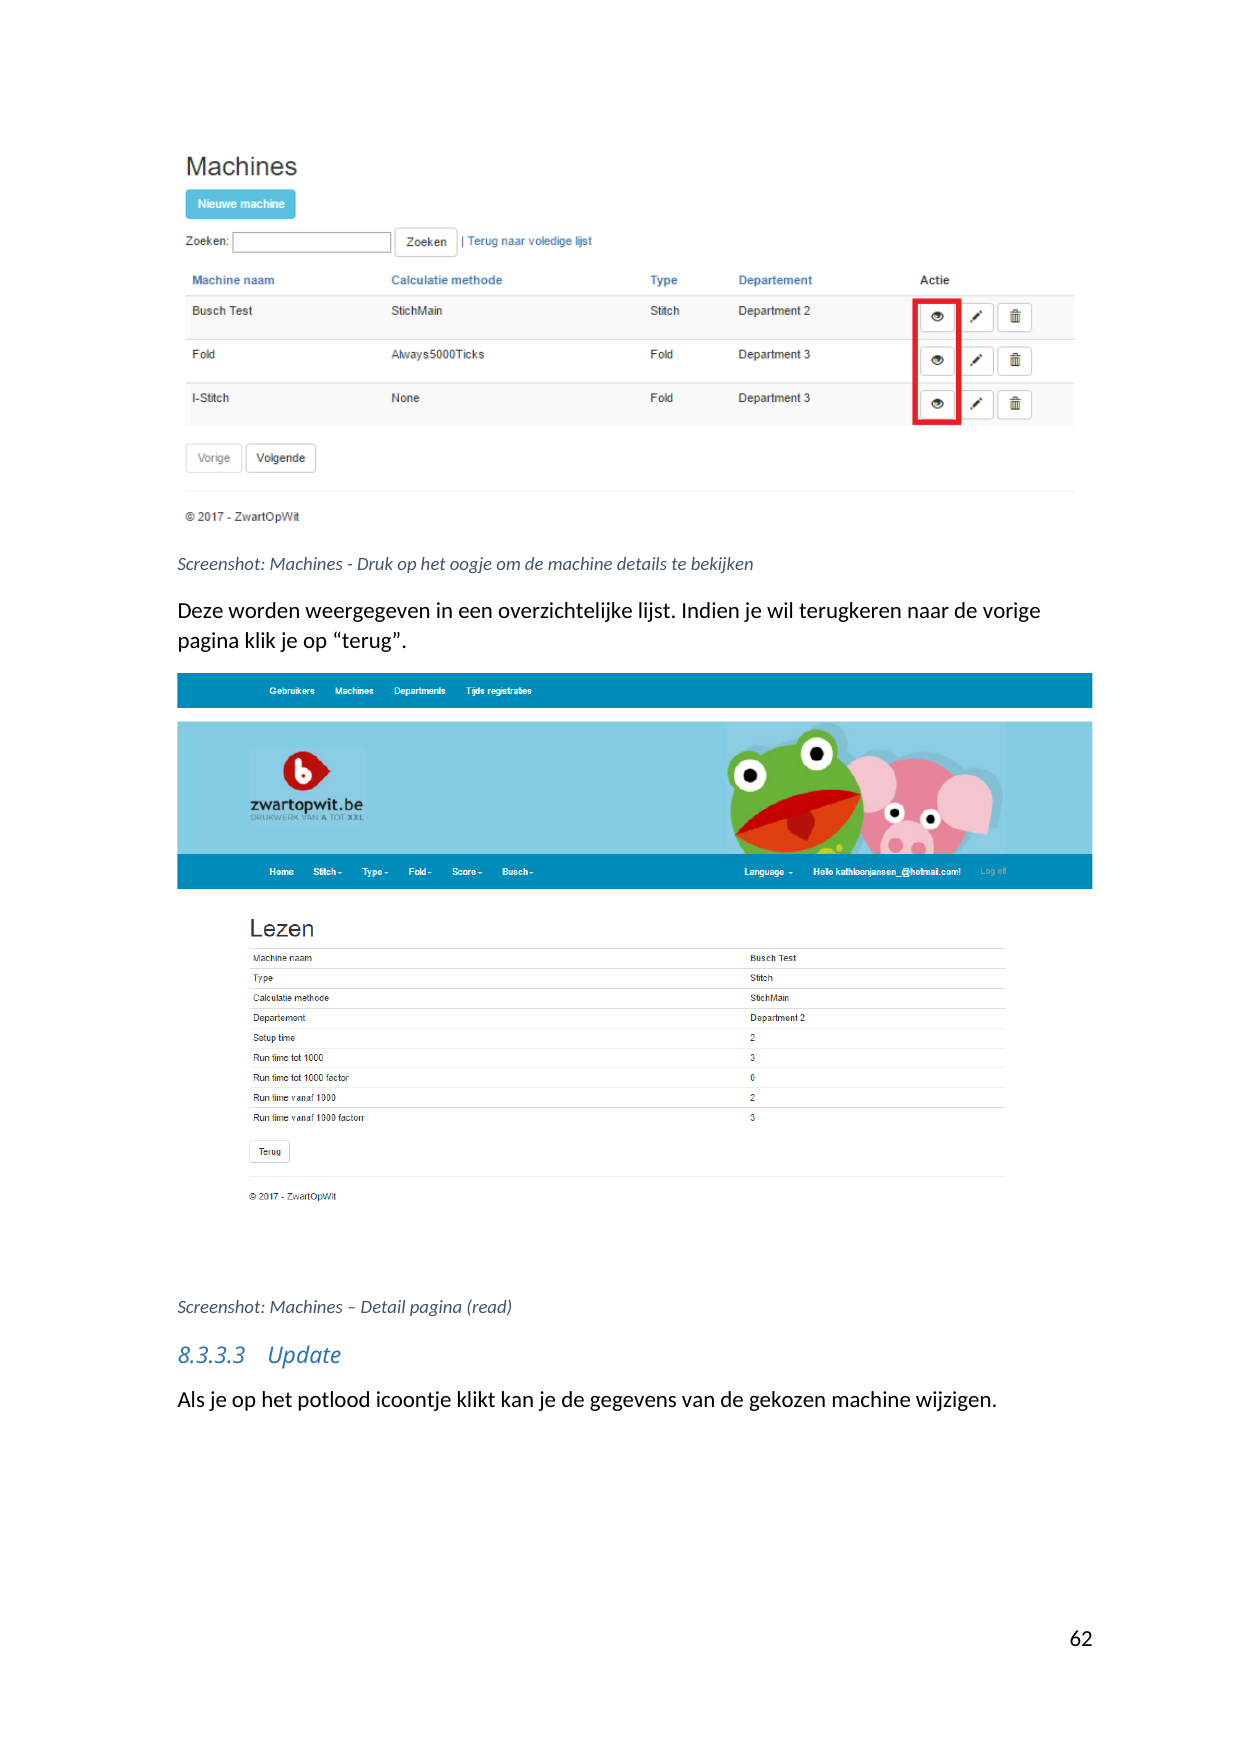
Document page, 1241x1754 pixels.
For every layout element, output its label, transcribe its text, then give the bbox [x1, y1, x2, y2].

text Screenshot: Machines - Druk op het oogje om de machine details te bekijken [177, 553, 1092, 576]
picture [177, 147, 1092, 534]
text Screenshot: Machines – Detail pagina (read) [177, 1295, 1092, 1318]
picture [842, 869, 856, 874]
text Als je op het potlood icoontje klikt kan je de gegevens van de gekozen machine wijzigen. [177, 1385, 1092, 1413]
picture [177, 709, 1093, 853]
picture [177, 890, 1093, 1277]
picture [353, 689, 372, 693]
picture [824, 869, 832, 874]
subtitle Update [177, 1339, 1092, 1370]
text Deze worden weergegeven in een overzichtelijke lijst. Indien je wil terugkeren naar de vorige pagina klik je op “terug”. [177, 596, 1092, 654]
